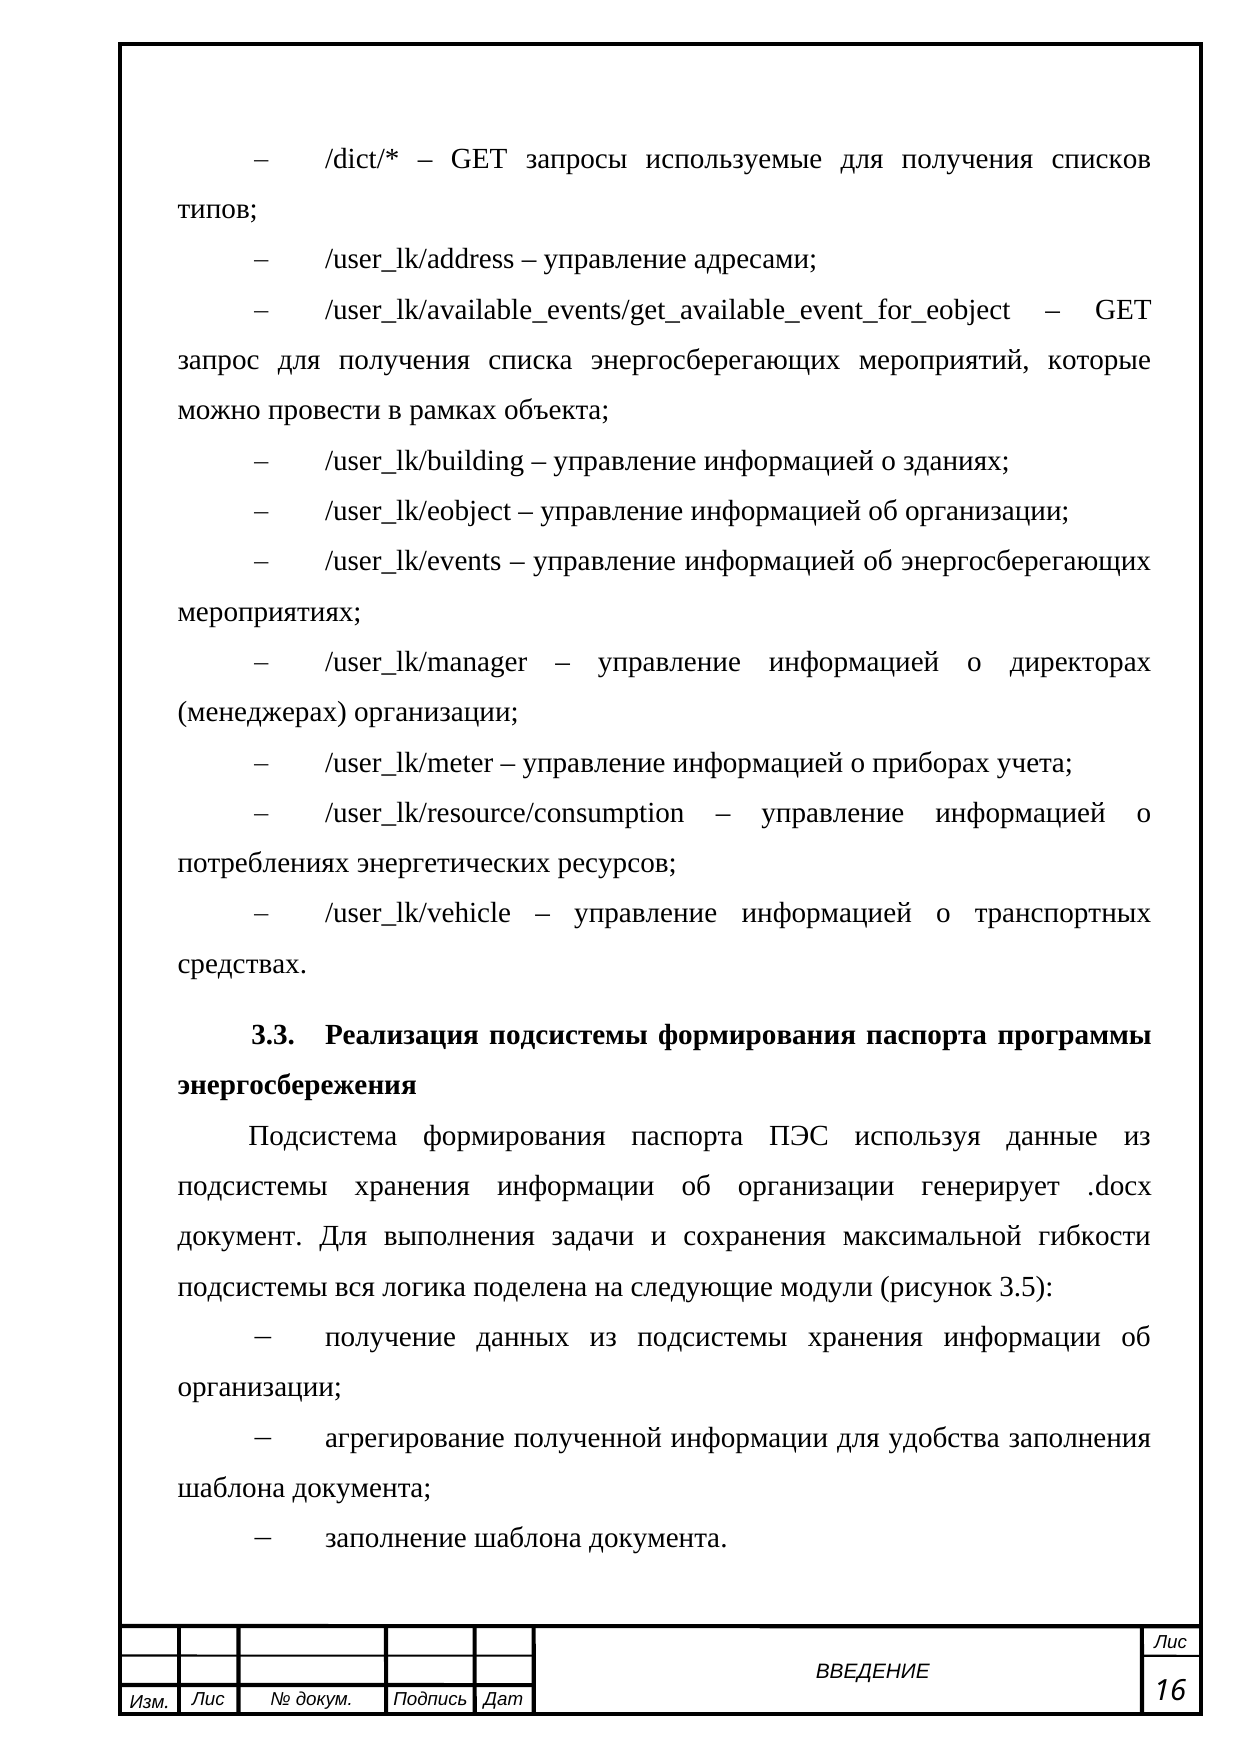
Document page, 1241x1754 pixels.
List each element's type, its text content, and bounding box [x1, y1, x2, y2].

text Подсистема формирования паспорта ПЭС используя данные из подсистемы хранения информации об организации генерирует .docx документ. Для выполнения задачи и сохранения максимальной гибкости подсистемы вся логика поделена на следующие модули (рисунок 3.5): [177, 1118, 1152, 1302]
list получение данных из подсистемы хранения информации об организации; [177, 1319, 1152, 1403]
list /user_lk/meter – управление информацией о приборах учета; [177, 745, 1152, 778]
list /user_lk/events – управление информацией об энергосберегающих мероприятиях; [177, 543, 1152, 627]
subtitle Реализация подсистемы формирования паспорта программы энергосбережения [177, 1017, 1152, 1101]
list /user_lk/resource/consumption – управление информацией о потреблениях энергетических ресурсов; [177, 795, 1152, 879]
list /user_lk/manager – управление информацией о директорах (менеджерах) организации; [177, 644, 1152, 728]
list /user_lk/address – управление адресами; [177, 242, 1152, 275]
list /user_lk/vehicle – управление информацией о транспортных средствах. [177, 896, 1152, 979]
list /user_lk/building – управление информацией о зданиях; [177, 443, 1152, 476]
list заполнение шаблона документа. [177, 1520, 1152, 1554]
list /dict/* – GET запросы используемые для получения списков типов; [177, 141, 1152, 225]
list /user_lk/available_events/get_available_event_for_eobject – GET запрос для получения списка энергосберегающих мероприятий, которые можно провести в рамках объекта; [177, 292, 1152, 426]
list агрегирование полученной информации для удобства заполнения шаблона документа; [177, 1420, 1152, 1504]
list /user_lk/eobject – управление информацией об организации; [177, 493, 1152, 527]
